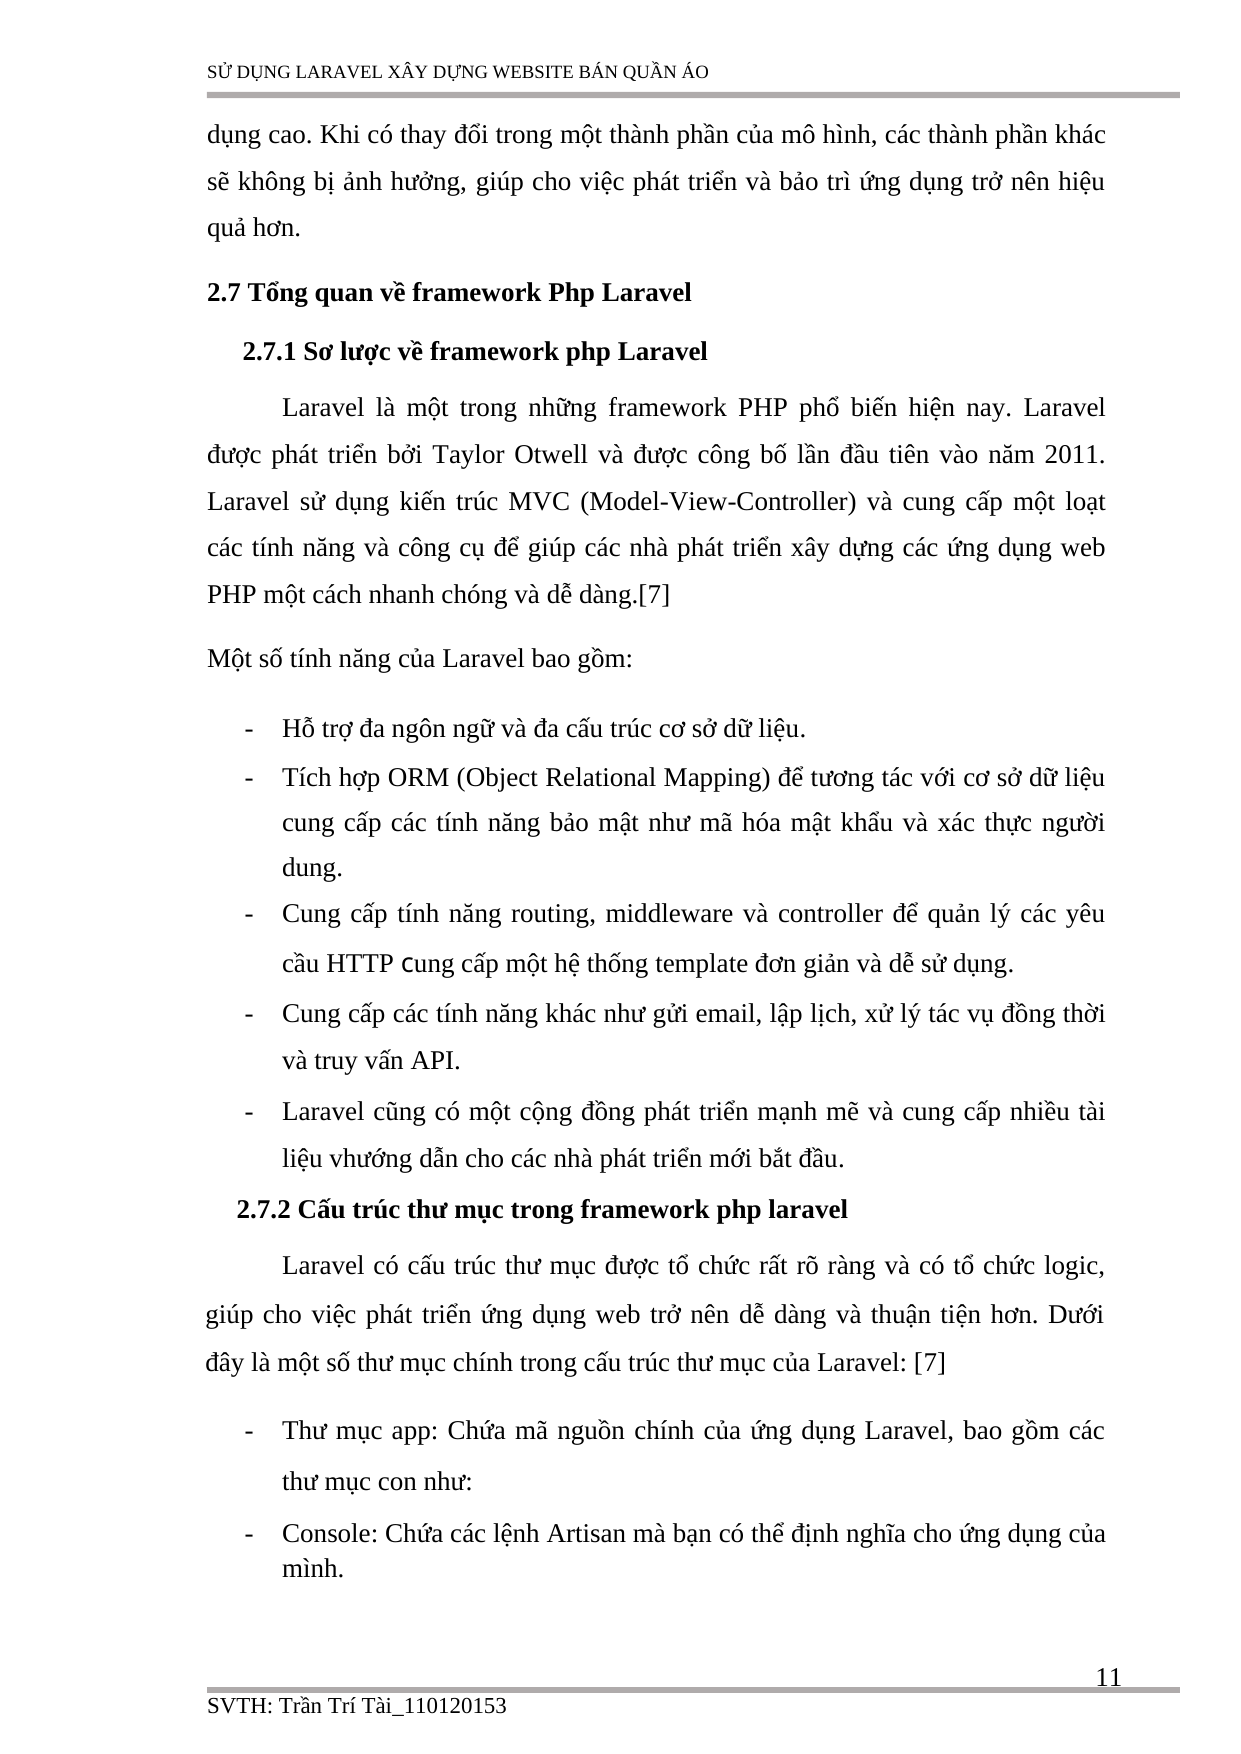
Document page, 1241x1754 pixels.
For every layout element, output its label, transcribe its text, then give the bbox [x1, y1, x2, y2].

list Laravel cũng có một cộng đồng phát triển mạnh mẽ và cung cấp nhiều tài liệu vhướng dẫn cho các nhà phát triển mới bắt đầu. [244, 1095, 1107, 1173]
list Console: Chứa các lệnh Artisan mà bạn có thể định nghĩa cho ứng dụng của mình. [244, 1517, 1107, 1583]
subtitle 2.7.1 Sơ lược về framework php Laravel [242, 335, 1122, 366]
list Hỗ trợ đa ngôn ngữ và đa cấu trúc cơ sở dữ liệu. [244, 712, 1107, 743]
list Cung cấp các tính năng khác như gửi email, lập lịch, xử lý tác vụ đồng thời và truy vấn API. [244, 997, 1107, 1076]
text Laravel có cấu trúc thư mục được tổ chức rất rõ ràng và có tổ chức logic, giúp cho việc phát triển ứng dụng web trở nên dễ dàng và thuận tiện hơn. Dưới đây là một số thư mục chính trong cấu trúc thư mục của Laravel: [7] [205, 1249, 1107, 1377]
list Cung cấp tính năng routing, middleware và controller để quản lý các yêu cầu HTTP cung cấp một hệ thống template đơn giản và dễ sử dụng. [244, 897, 1107, 981]
list Tích hợp ORM (Object Relational Mapping) để tương tác với cơ sở dữ liệu cung cấp các tính năng bảo mật như mã hóa mật khẩu và xác thực người dung. [244, 761, 1107, 882]
list Thư mục app: Chứa mã nguồn chính của ứng dụng Laravel, bao gồm các thư mục con như: [244, 1414, 1107, 1496]
subtitle 2.7.2 Cấu trúc thư mục trong framework php laravel [236, 1193, 1122, 1224]
text Một số tính năng của Laravel bao gồm: [207, 643, 807, 674]
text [207, 118, 1107, 243]
text Laravel là một trong những framework PHP phổ biến hiện nay. Laravel được phát triển bởi Taylor Otwell và được công bố lần đầu tiên vào năm 2011. Laravel sử dụng kiến trúc MVC (Model-View-Controller) và cung cấp một loạt các tính năng và công cụ để giúp các nhà phát triển xây dựng các ứng dụng web PHP một cách nhanh chóng và dễ dàng.[7] [207, 391, 1107, 609]
subtitle 2.7 Tổng quan về framework Php Laravel [207, 276, 1137, 307]
